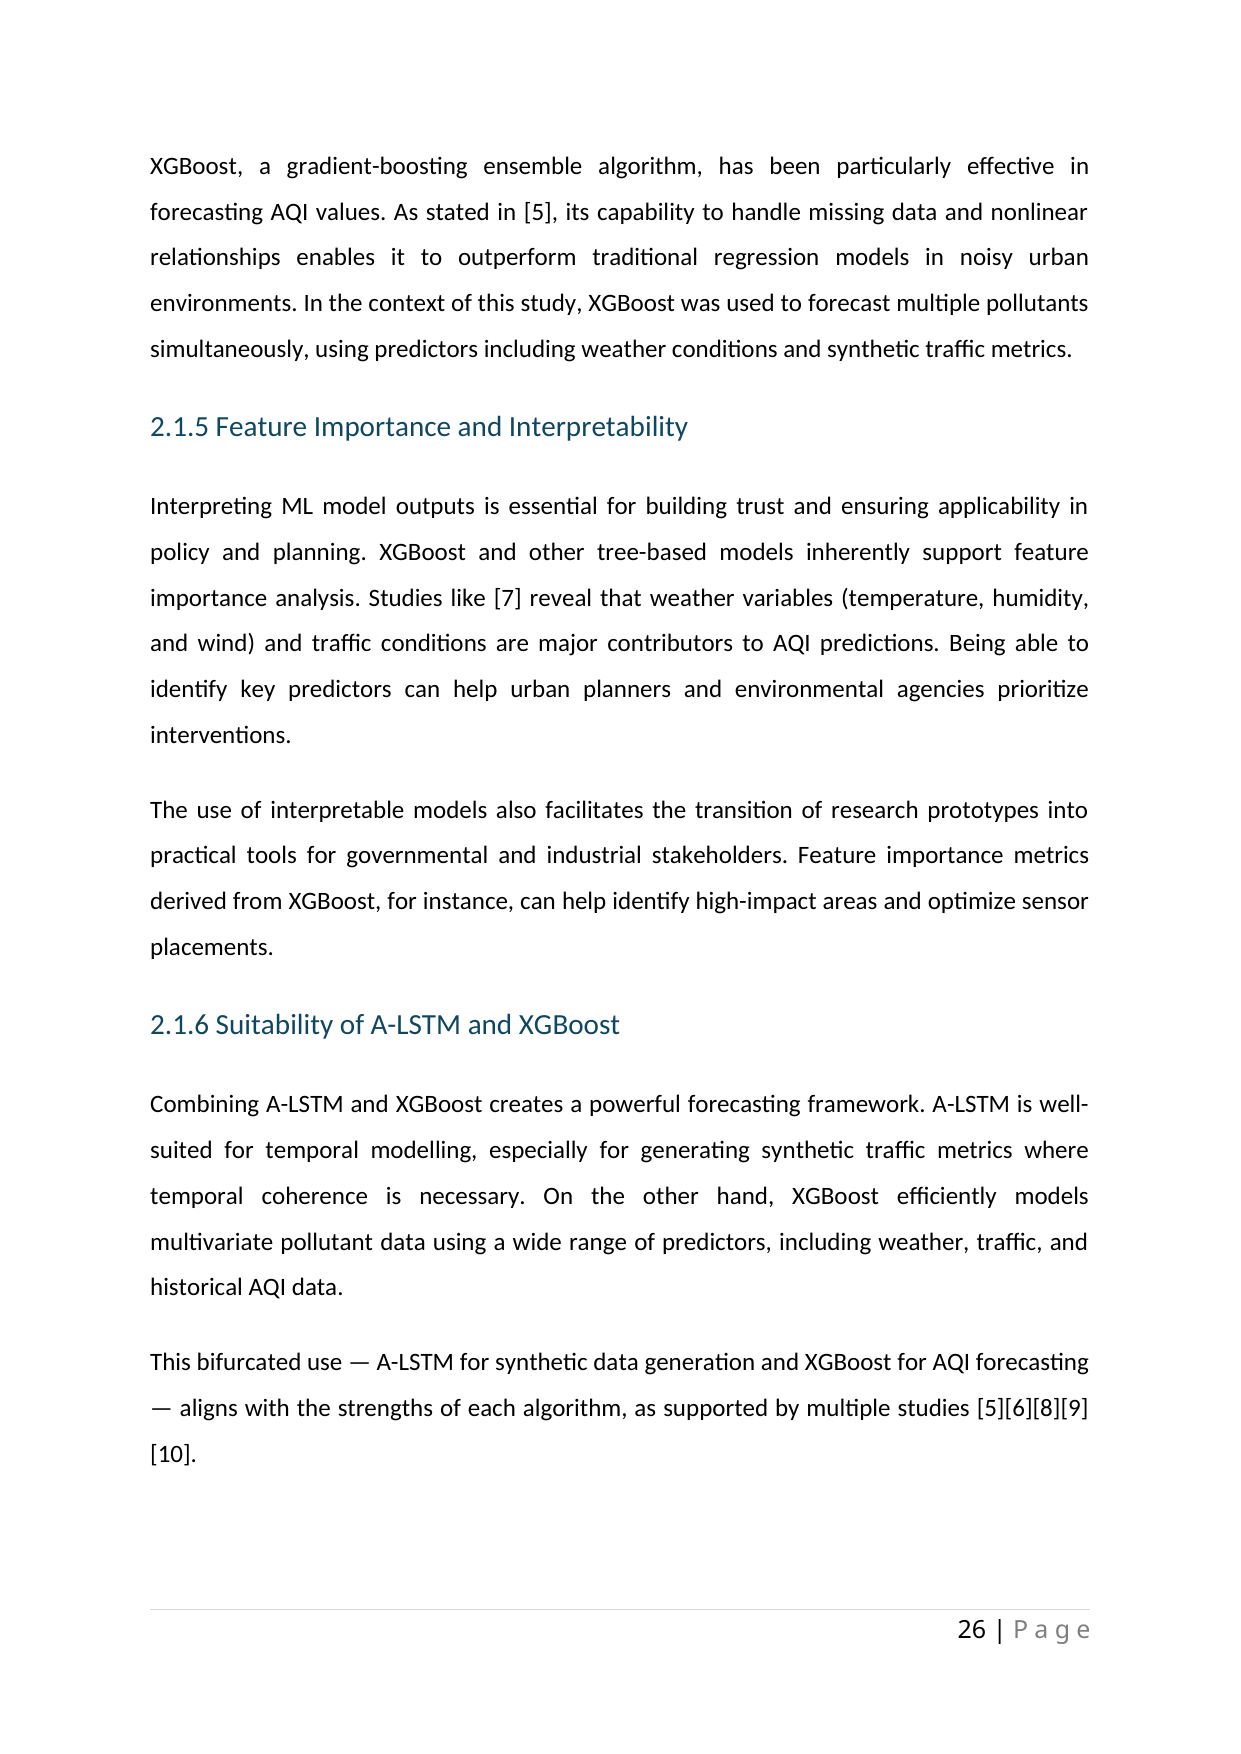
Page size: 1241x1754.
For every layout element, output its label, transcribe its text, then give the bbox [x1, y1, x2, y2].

text This bifurcated use — A-LSTM for synthetic data generation and XGBoost for AQI forecasting — aligns with the strengths of each algorithm, as supported by multiple studies [5][6][8][9][10]. [150, 1346, 1090, 1468]
text The use of interpretable models also facilitates the transition of research prototypes into practical tools for governmental and industrial stakeholders. Feature importance metrics derived from XGBoost, for instance, can help identify high-impact areas and optimize sensor placements. [150, 794, 1090, 962]
text Combining A-LSTM and XGBoost creates a powerful forecasting framework. A-LSTM is well-suited for temporal modelling, especially for generating synthetic traffic metrics where temporal coherence is necessary. On the other hand, XGBoost efficiently models multivariate pollutant data using a wide range of predictors, including weather, traffic, and historical AQI data. [150, 1089, 1090, 1302]
subtitle 2.1.5 Feature Importance and Interpretability [150, 408, 1090, 443]
text XGBoost, a gradient-boosting ensemble algorithm, has been particularly effective in forecasting AQI values. As stated in [5], its capability to handle missing data and nonlinear relationships enables it to outperform traditional regression models in noisy urban environments. In the context of this study, XGBoost was used to forecast multiple pollutants simultaneously, using predictors including weather conditions and synthetic traffic metrics. [150, 150, 1090, 363]
text Interpreting ML model outputs is essential for building trust and ensuring applicability in policy and planning. XGBoost and other tree-based models inherently support feature importance analysis. Studies like [7] reveal that weather variables (temperature, humidity, and wind) and traffic conditions are major contributors to AQI predictions. Being able to identify key predictors can help urban planners and environmental agencies prioritize interventions. [150, 490, 1090, 749]
subtitle 2.1.6 Suitability of A-LSTM and XGBoost [150, 1006, 1090, 1042]
